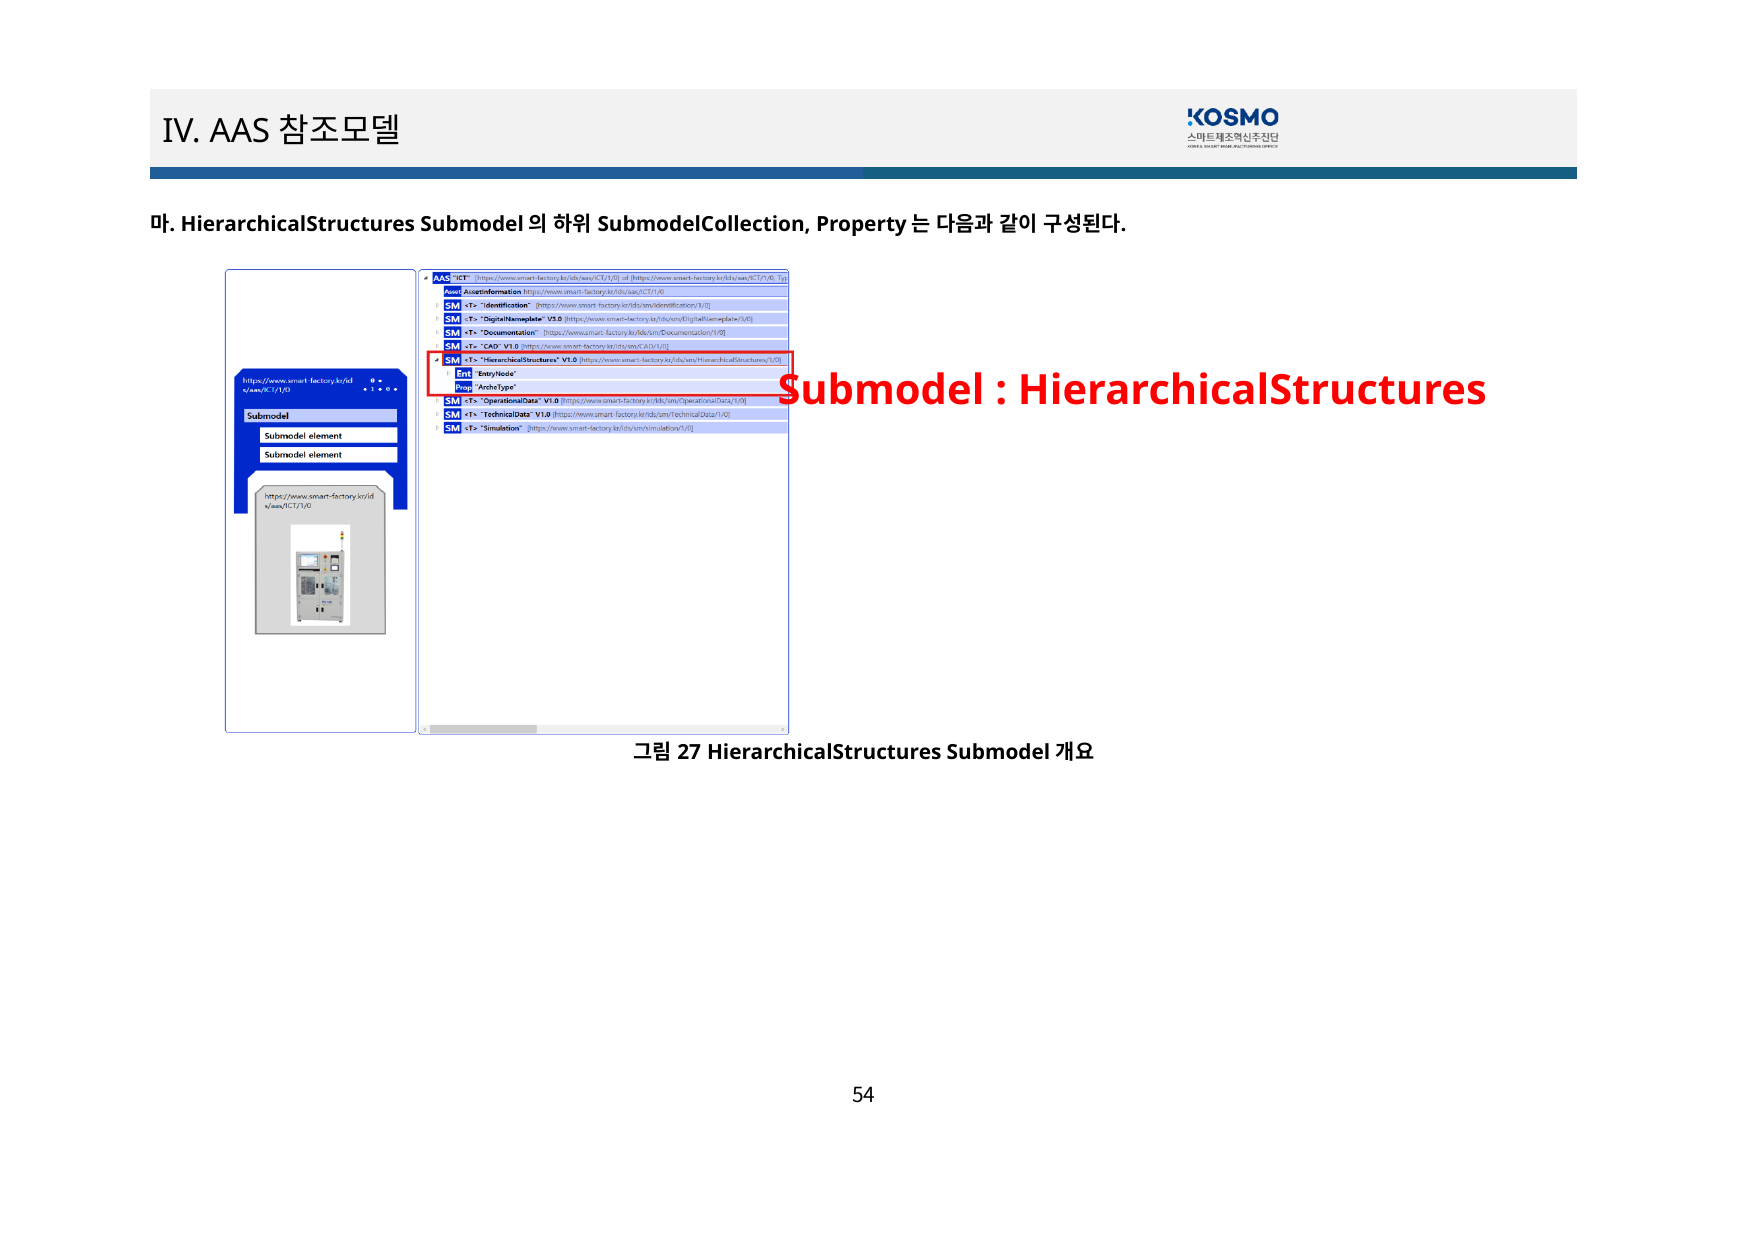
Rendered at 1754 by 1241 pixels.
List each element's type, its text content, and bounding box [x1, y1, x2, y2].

text 마. HierarchicalStructures Submodel의 하위 SubmodelCollection, Property는 다음과 같이 구성된다. [150, 207, 1577, 238]
picture [224, 269, 794, 735]
picture [1187, 108, 1279, 148]
picture [785, 379, 794, 388]
